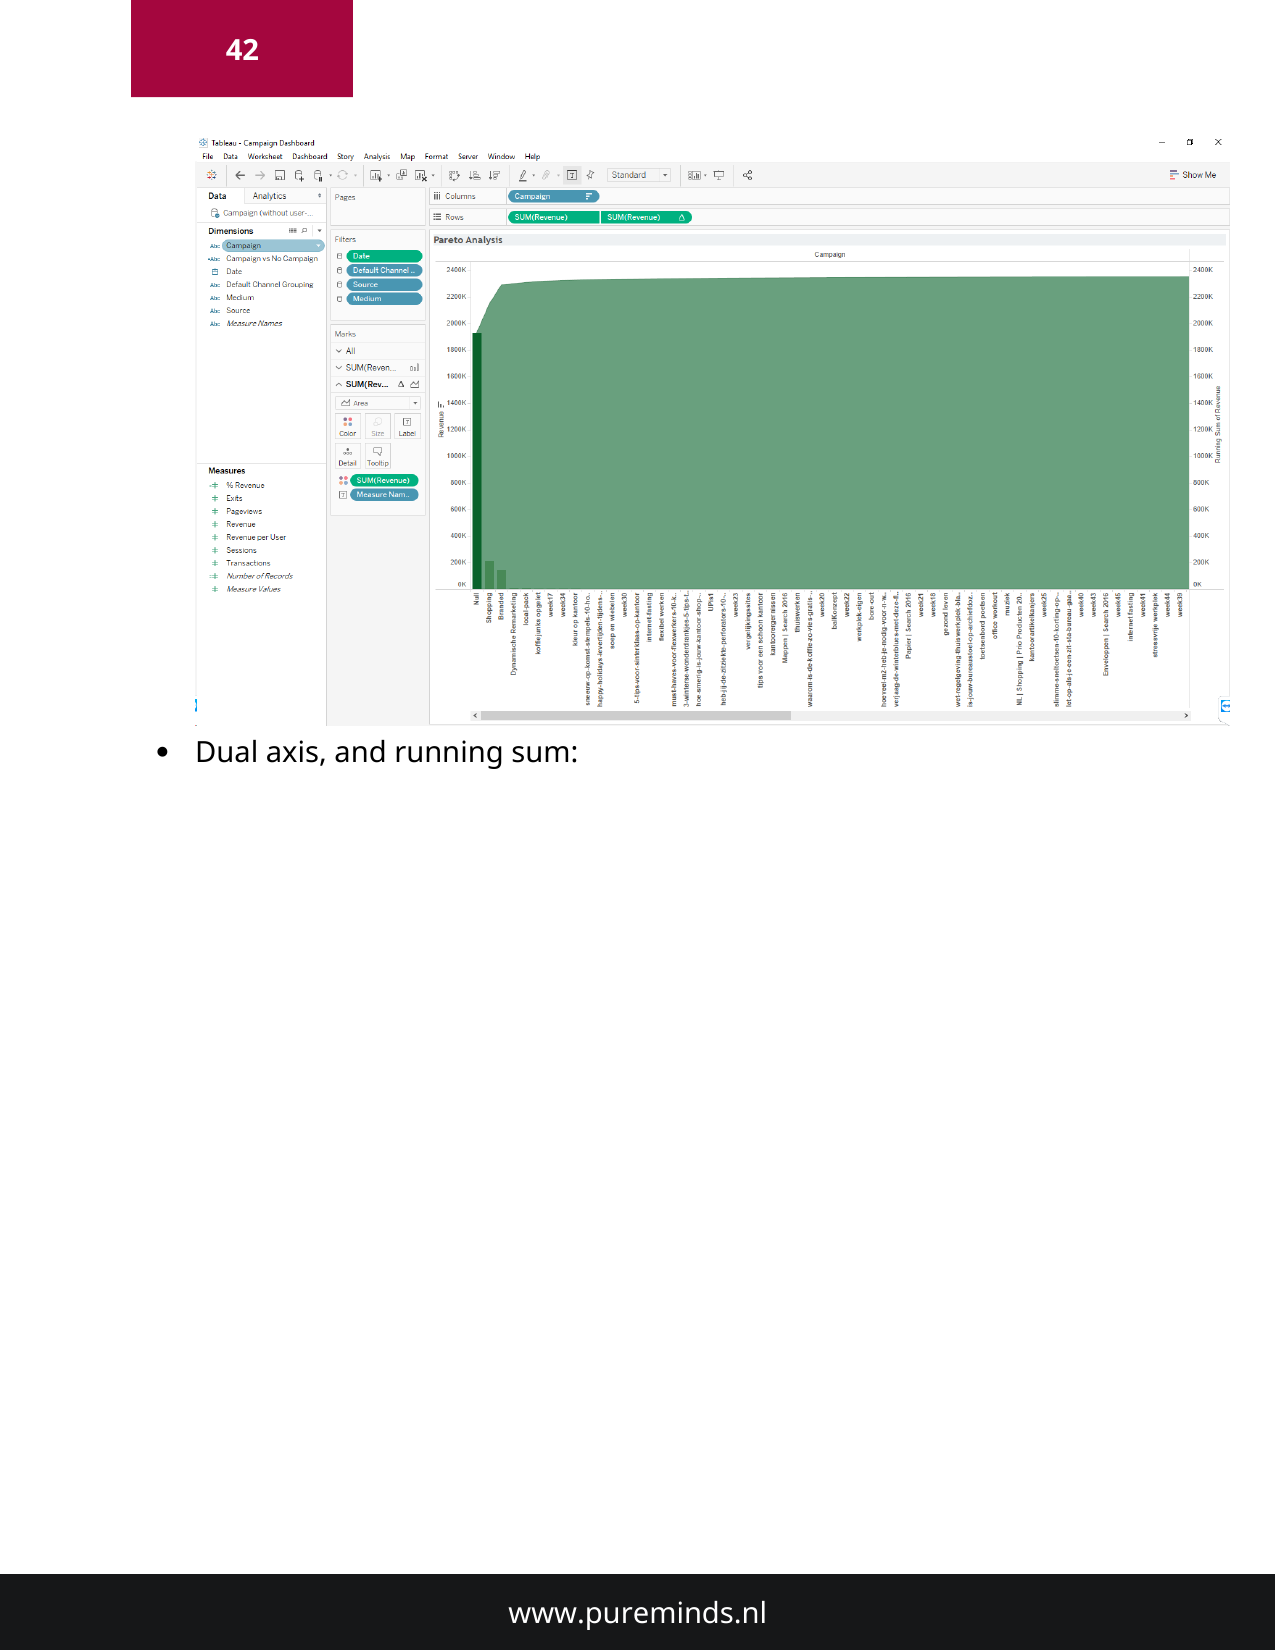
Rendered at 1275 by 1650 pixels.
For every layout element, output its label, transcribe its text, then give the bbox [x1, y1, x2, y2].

list Dual axis, and running sum: [157, 732, 1155, 771]
picture [195, 137, 1230, 726]
